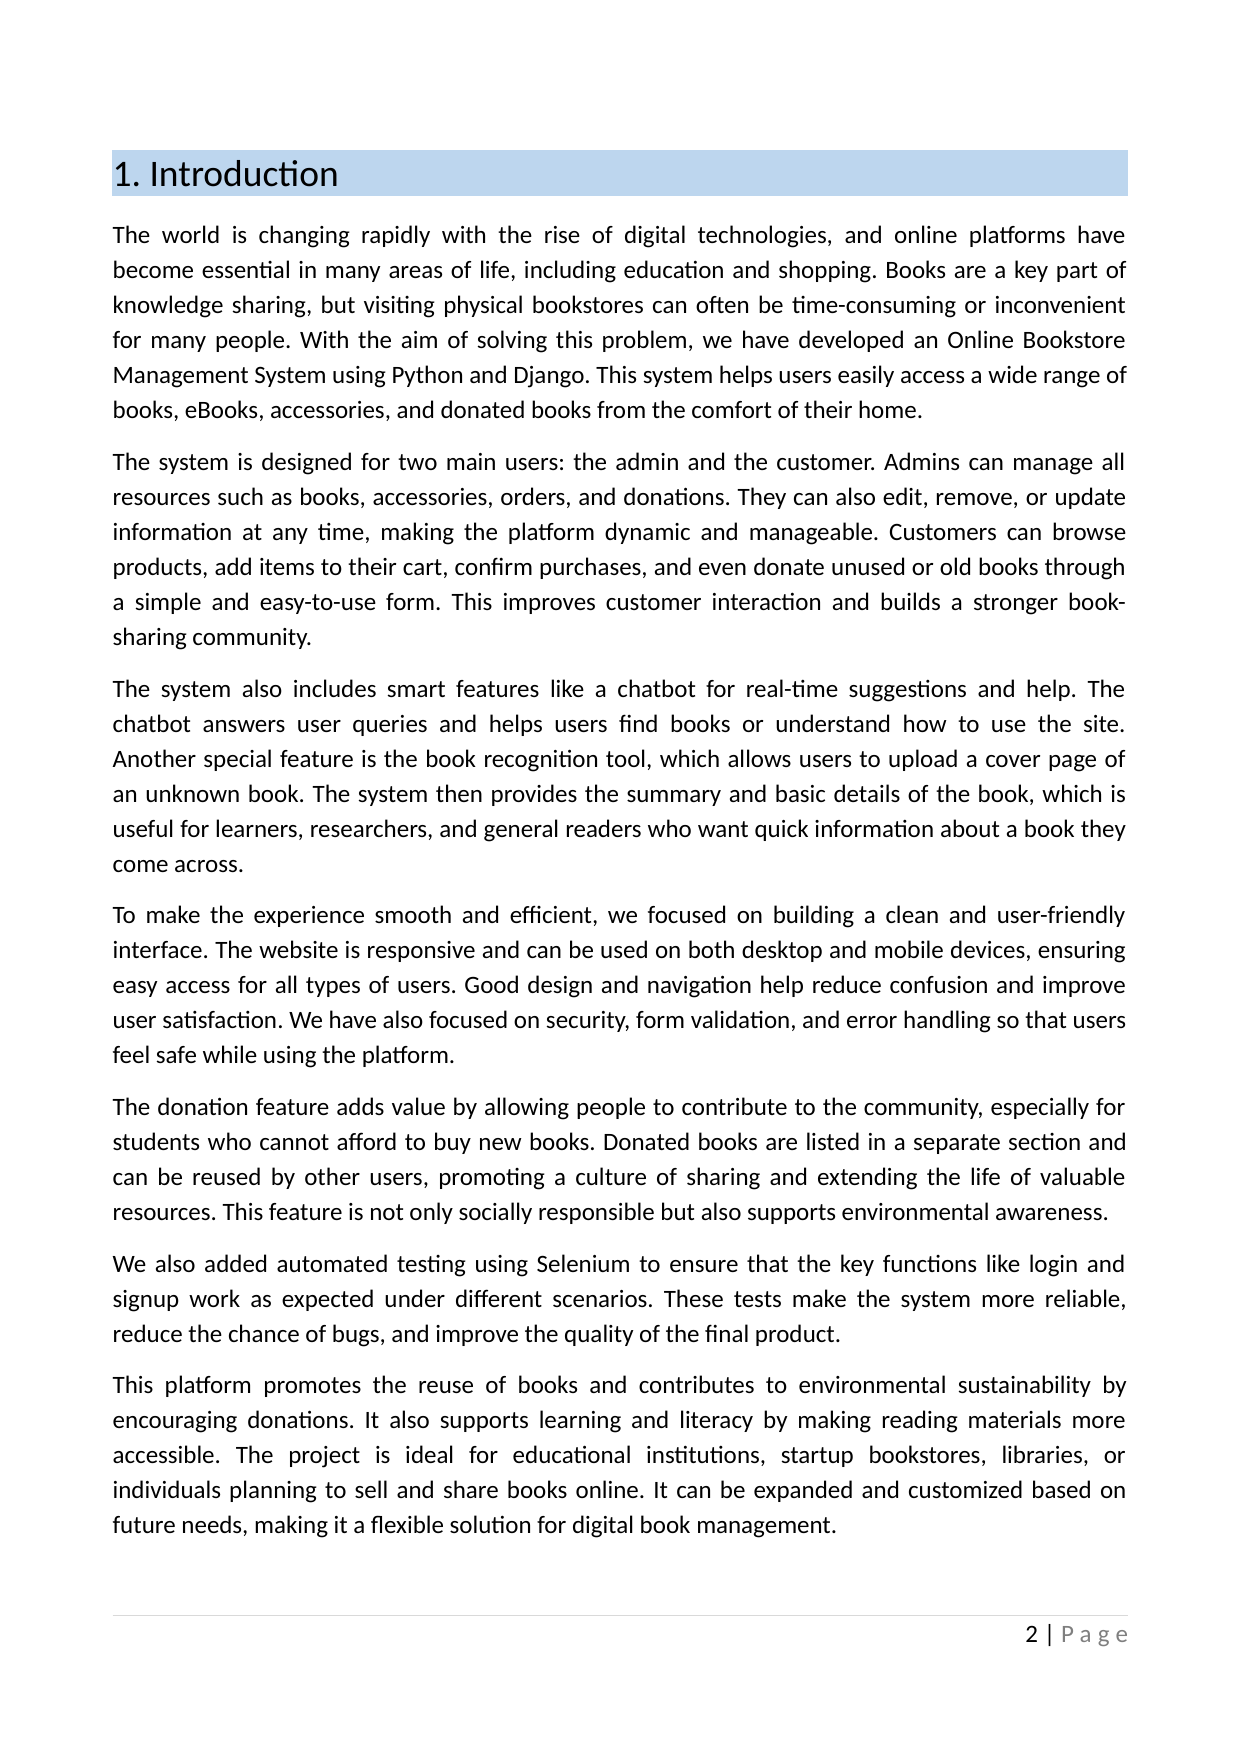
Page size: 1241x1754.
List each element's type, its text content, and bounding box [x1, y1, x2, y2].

text The system is designed for two main users: the admin and the customer. Admins can manage all resources such as books, accessories, orders, and donations. They can also edit, remove, or update information at any time, making the platform dynamic and manageable. Customers can browse products, add items to their cart, confirm purchases, and even donate unused or old books through a simple and easy-to-use form. This improves customer interaction and builds a stronger book-sharing community. [112, 446, 1128, 652]
text The donation feature adds value by allowing people to contribute to the community, especially for students who cannot afford to buy new books. Donated books are listed in a separate section and can be reused by other users, promoting a culture of sharing and extending the life of valuable resources. This feature is not only socially responsible but also supports environmental awareness. [112, 1091, 1128, 1227]
text We also added automated testing using Selenium to ensure that the key functions like login and signup work as expected under different scenarios. These tests make the system more reliable, reduce the chance of bugs, and improve the quality of the final product. [112, 1248, 1128, 1348]
text The system also includes smart features like a chatbot for real-time suggestions and help. The chatbot answers user queries and helps users find books or understand how to use the site. Another special feature is the book recognition tool, which allows users to upload a cover page of an unknown book. The system then provides the summary and basic details of the book, which is useful for learners, researchers, and general readers who want quick information about a book they come across. [112, 673, 1128, 878]
text To make the experience smooth and efficient, we focused on building a clean and user-friendly interface. The website is responsive and can be used on both desktop and mobile devices, ensuring easy access for all types of users. Good design and navigation help reduce confusion and improve user satisfaction. We have also focused on security, form validation, and error handling so that users feel safe while using the platform. [112, 899, 1128, 1070]
text The world is changing rapidly with the rise of digital technologies, and online platforms have become essential in many areas of life, including education and shopping. Books are a key part of knowledge sharing, but visiting physical bookstores can often be time-consuming or inconvenient for many people. With the aim of solving this problem, we have developed an Online Bookstore Management System using Python and Django. This system helps users easily access a wide range of books, eBooks, accessories, and donated books from the comfort of their home. [112, 219, 1128, 425]
text This platform promotes the reuse of books and contributes to environmental sustainability by encouraging donations. It also supports learning and literacy by making reading materials more accessible. The project is ideal for educational institutions, startup bookstores, libraries, or individuals planning to sell and share books online. It can be expanded and customized based on future needs, making it a flexible solution for digital book management. [112, 1369, 1128, 1540]
text 1. Introduction [112, 150, 1128, 196]
